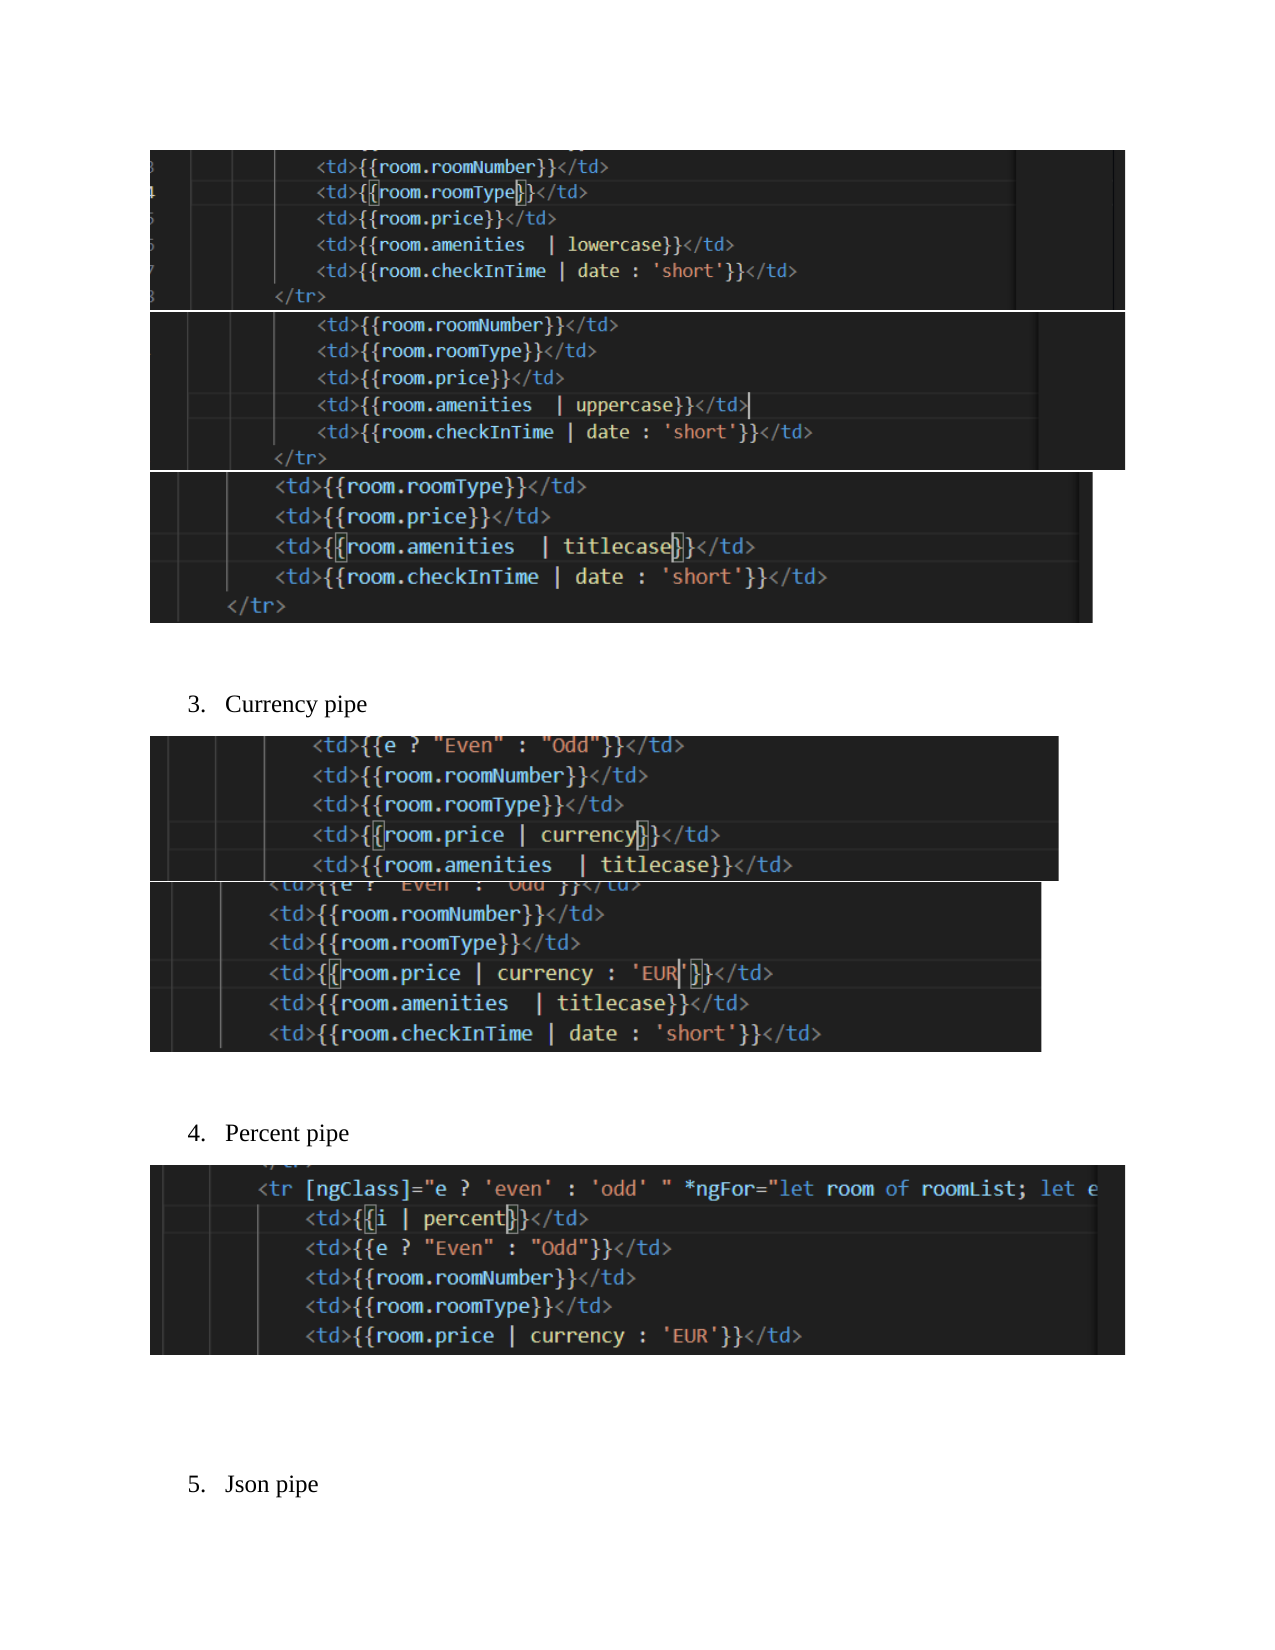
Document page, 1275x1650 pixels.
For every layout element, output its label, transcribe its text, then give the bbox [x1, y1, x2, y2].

list Percent pipe [187, 1118, 1125, 1146]
list Currency pipe [187, 689, 1125, 717]
picture [150, 736, 1059, 881]
picture [150, 882, 1042, 1052]
picture [150, 1165, 1125, 1355]
list Json pipe [187, 1469, 1125, 1498]
picture [150, 312, 1125, 470]
picture [150, 150, 1125, 310]
picture [150, 472, 1093, 623]
